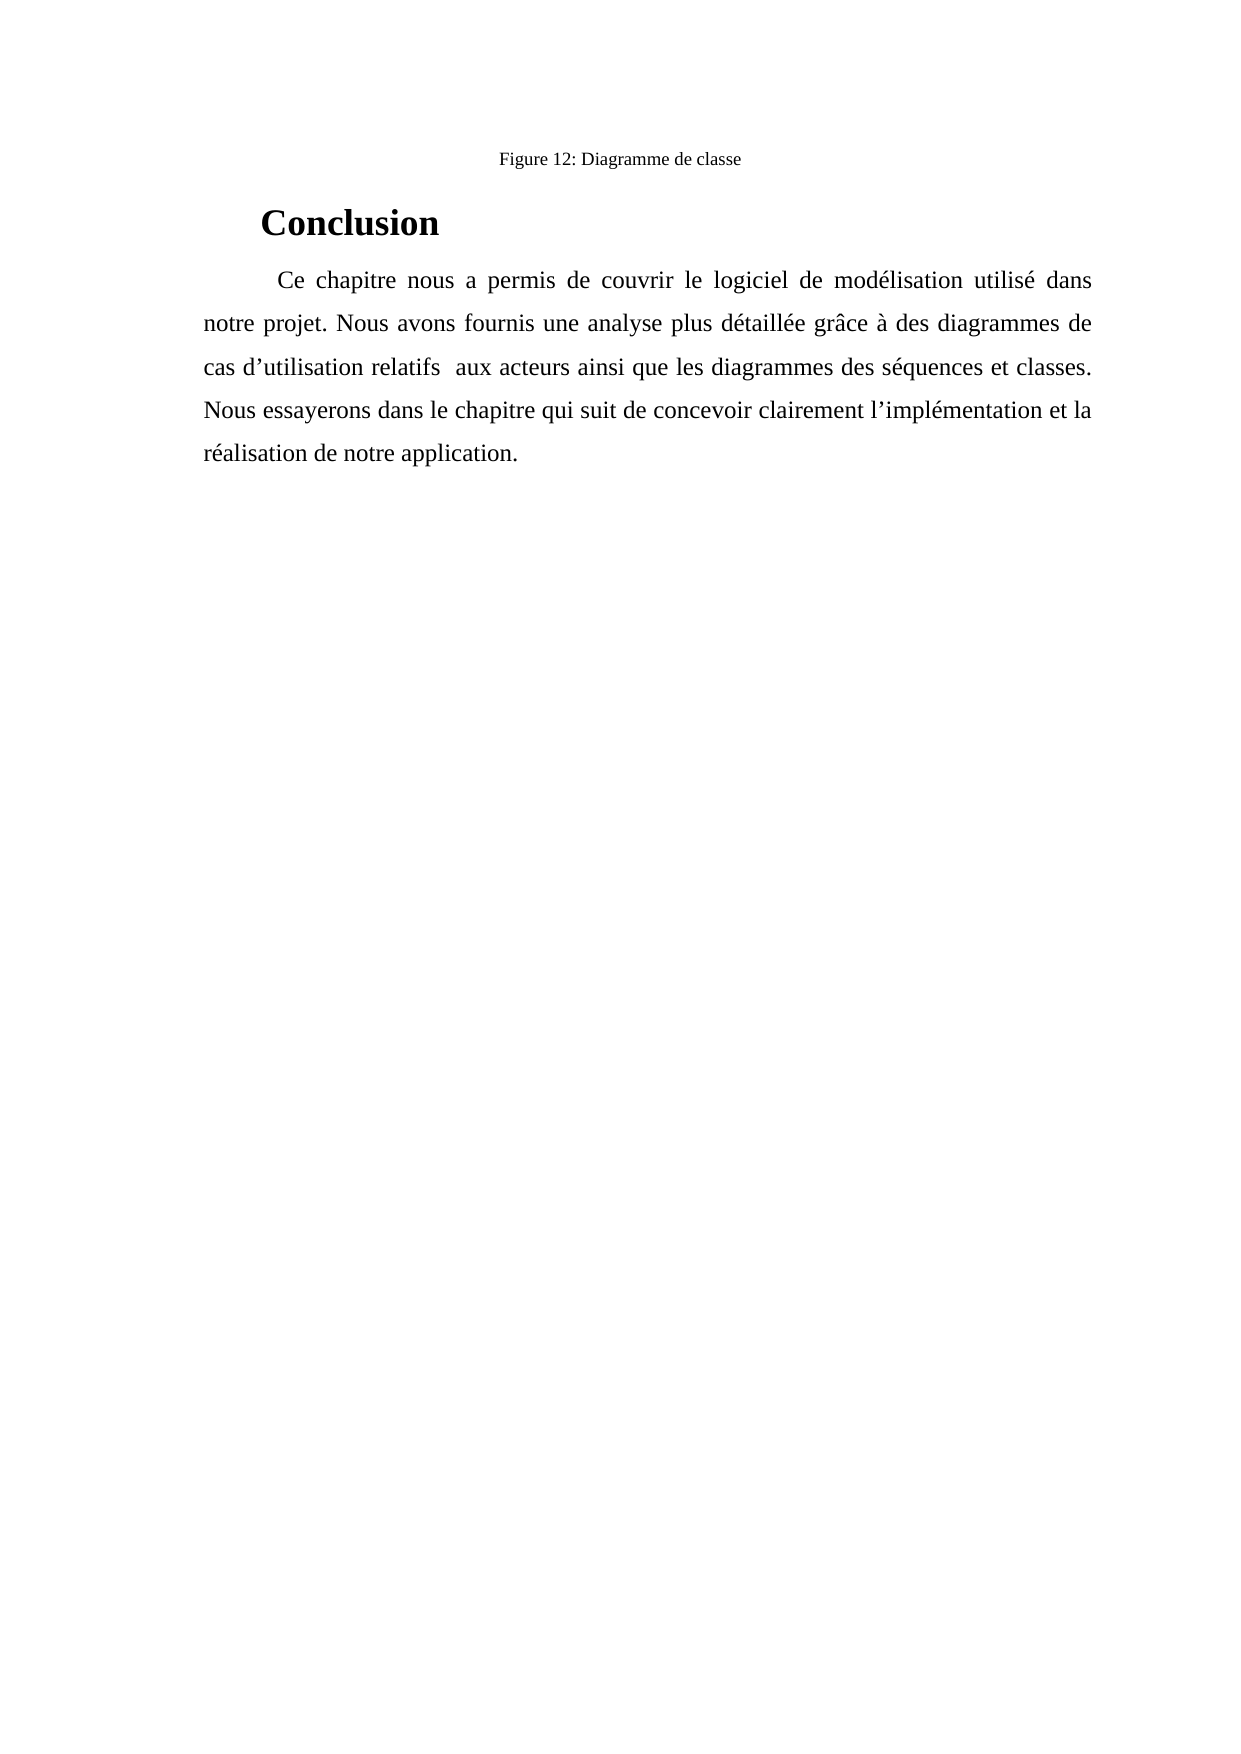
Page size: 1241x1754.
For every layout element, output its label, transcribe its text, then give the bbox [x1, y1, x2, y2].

subtitle Conclusion [260, 201, 1093, 244]
text Figure 12: Diagramme de classe [148, 148, 1093, 169]
text Ce chapitre nous a permis de couvrir le logiciel de modélisation utilisé dans notre projet. Nous avons fournis une analyse plus détaillée grâce à des diagrammes de cas d’utilisation relatifs aux acteurs ainsi que les diagrammes des séquences et classes. Nous essayerons dans le chapitre qui suit de concevoir clairement l’implémentation et la réalisation de notre application. [203, 265, 1093, 467]
